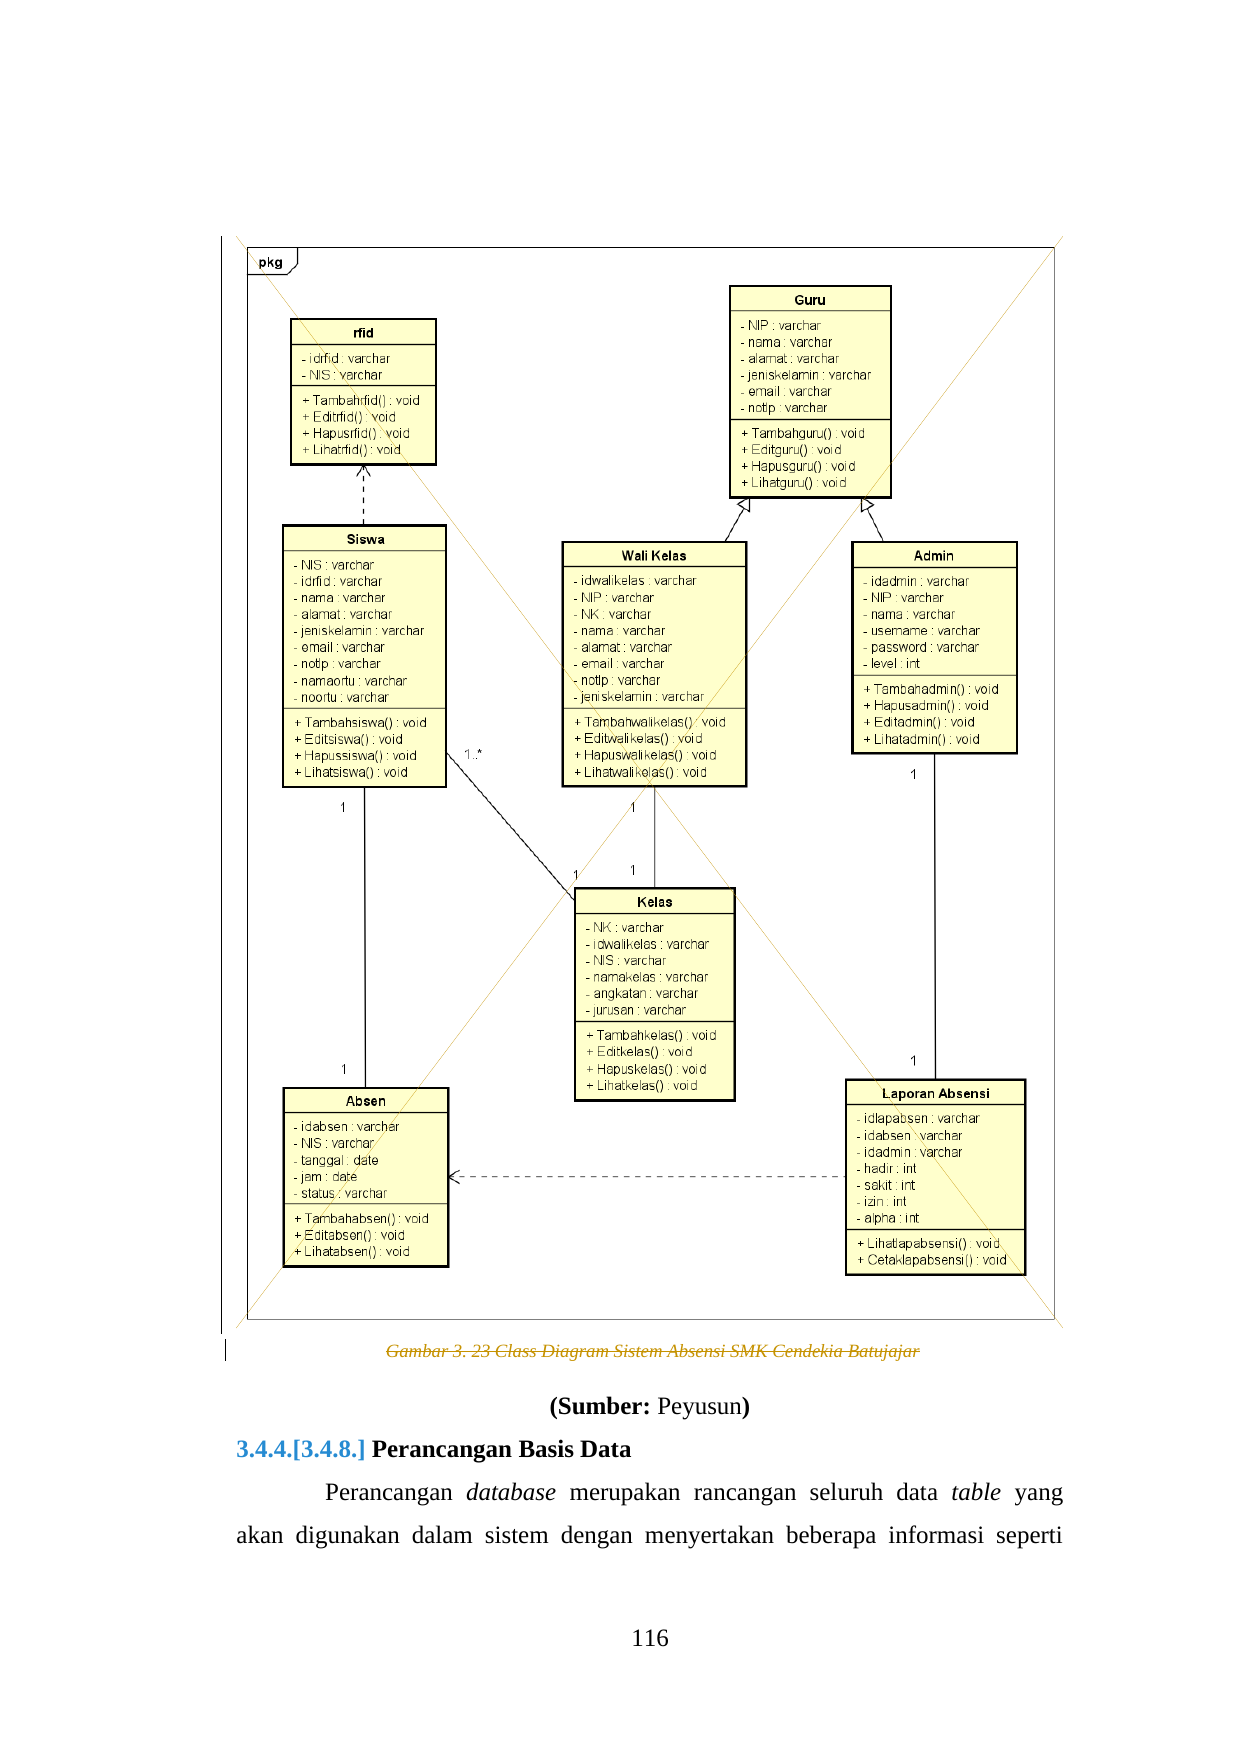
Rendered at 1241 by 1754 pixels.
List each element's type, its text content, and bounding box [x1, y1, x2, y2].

text (Sumber: Peyusun) [236, 1391, 1063, 1420]
subtitle Perancangan Basis Data [236, 1434, 1063, 1463]
picture [236, 238, 648, 1326]
picture [237, 784, 1062, 1329]
picture [651, 238, 1063, 1326]
picture [237, 236, 1062, 781]
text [236, 1477, 1063, 1549]
